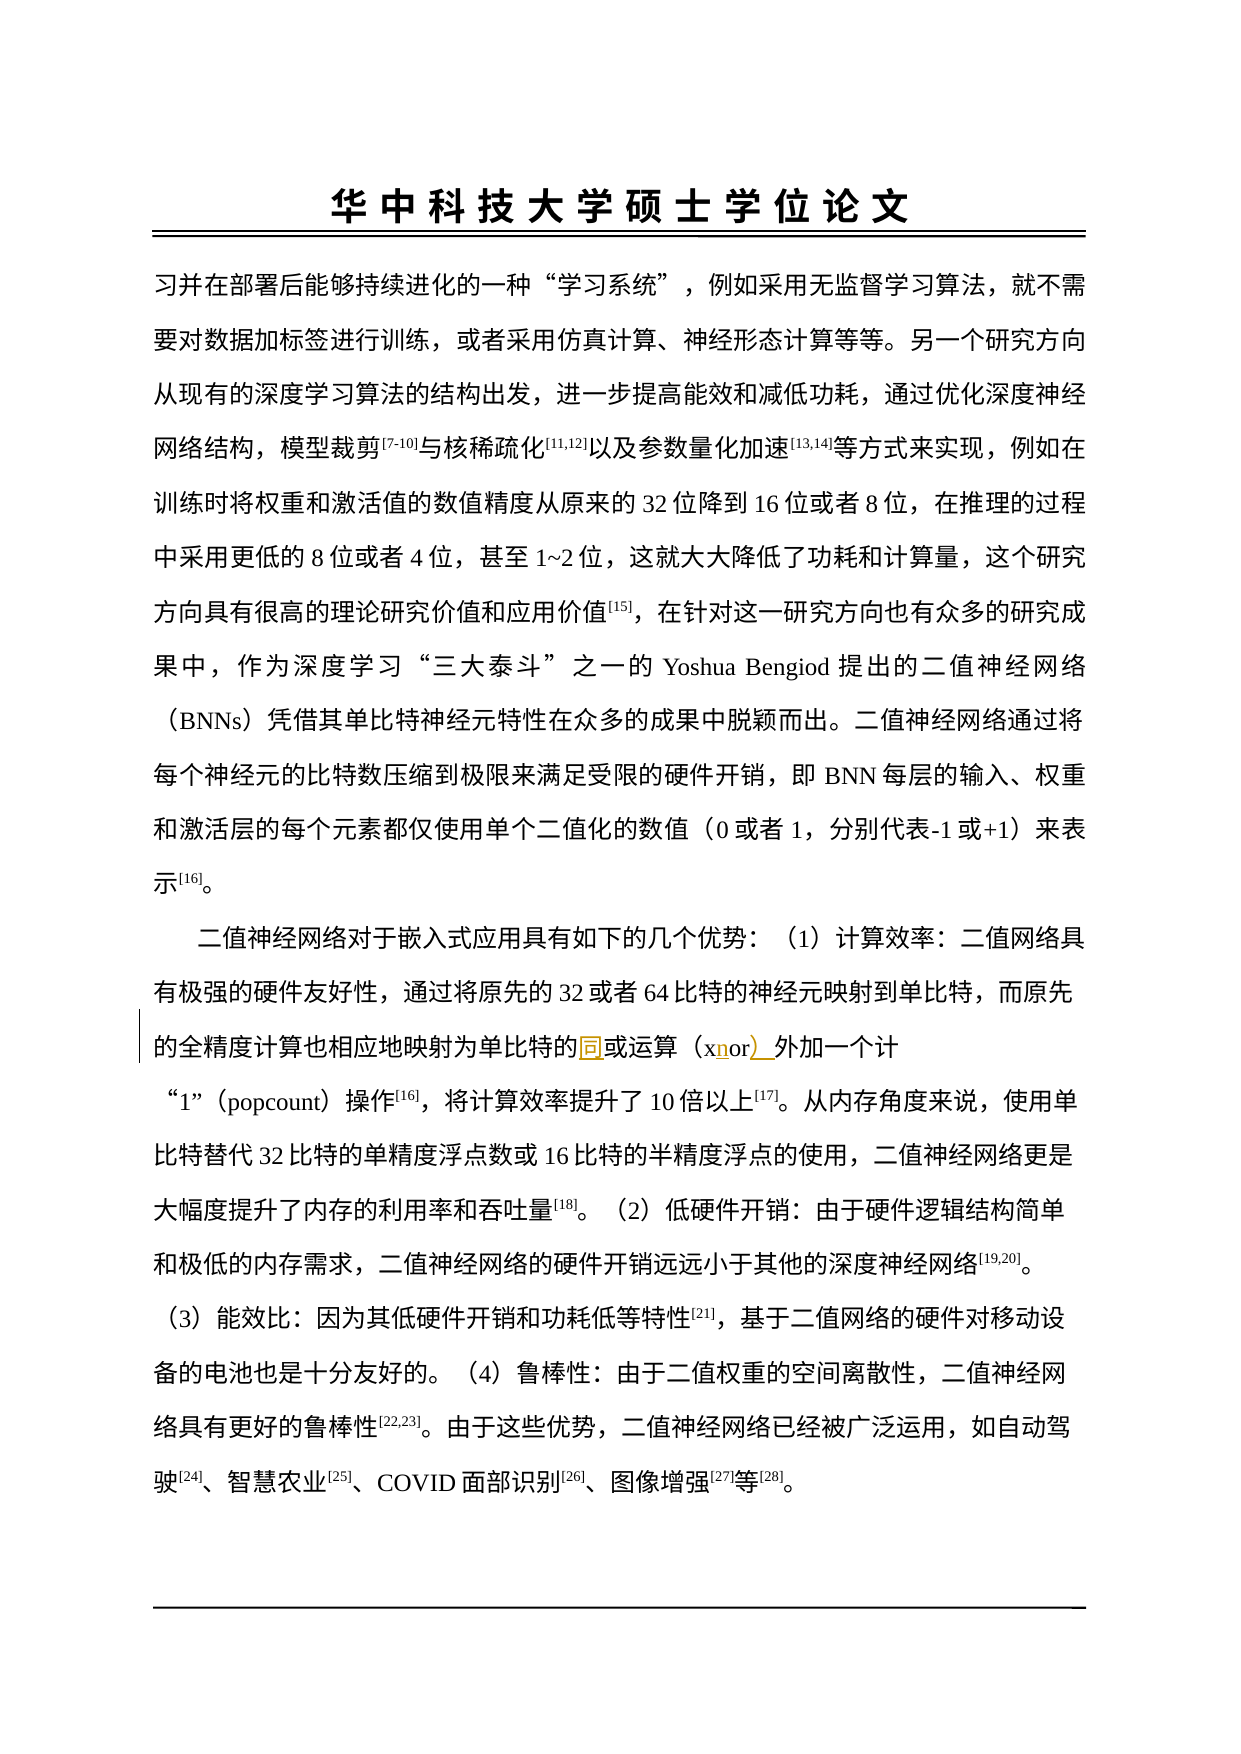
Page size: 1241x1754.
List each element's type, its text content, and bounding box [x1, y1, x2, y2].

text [153, 266, 1087, 900]
text 二值神经网络对于嵌入式应用具有如下的几个优势：（1）计算效率：二值网络具有极强的硬件友好性，通过将原先的32或者64比特的神经元映射到单比特，而原先的全精度计算也相应地映射为单比特的或运算（xor外加一个计“1”（popcount）操作[16]，将计算效率提升了10倍以上[17]。从内存角度来说，使用单比特替代32比特的单精度浮点数或16比特的半精度浮点的使用，二值神经网络更是大幅度提升了内存的利用率和吞吐量[18]。（2）低硬件开销：由于硬件逻辑结构简单和极低的内存需求，二值神经网络的硬件开销远远小于其他的深度神经网络[19,20]。（3）能效比：因为其低硬件开销和功耗低等特性[21]，基于二值网络的硬件对移动设备的电池也是十分友好的。（4）鲁棒性：由于二值权重的空间离散性，二值神经网络具有更好的鲁棒性[22,23]。由于这些优势，二值神经网络已经被广泛运用，如自动驾驶[24]、智慧农业[25]、COVID面部识别[26]、图像增强[27]等[28]。 [153, 918, 1087, 1498]
